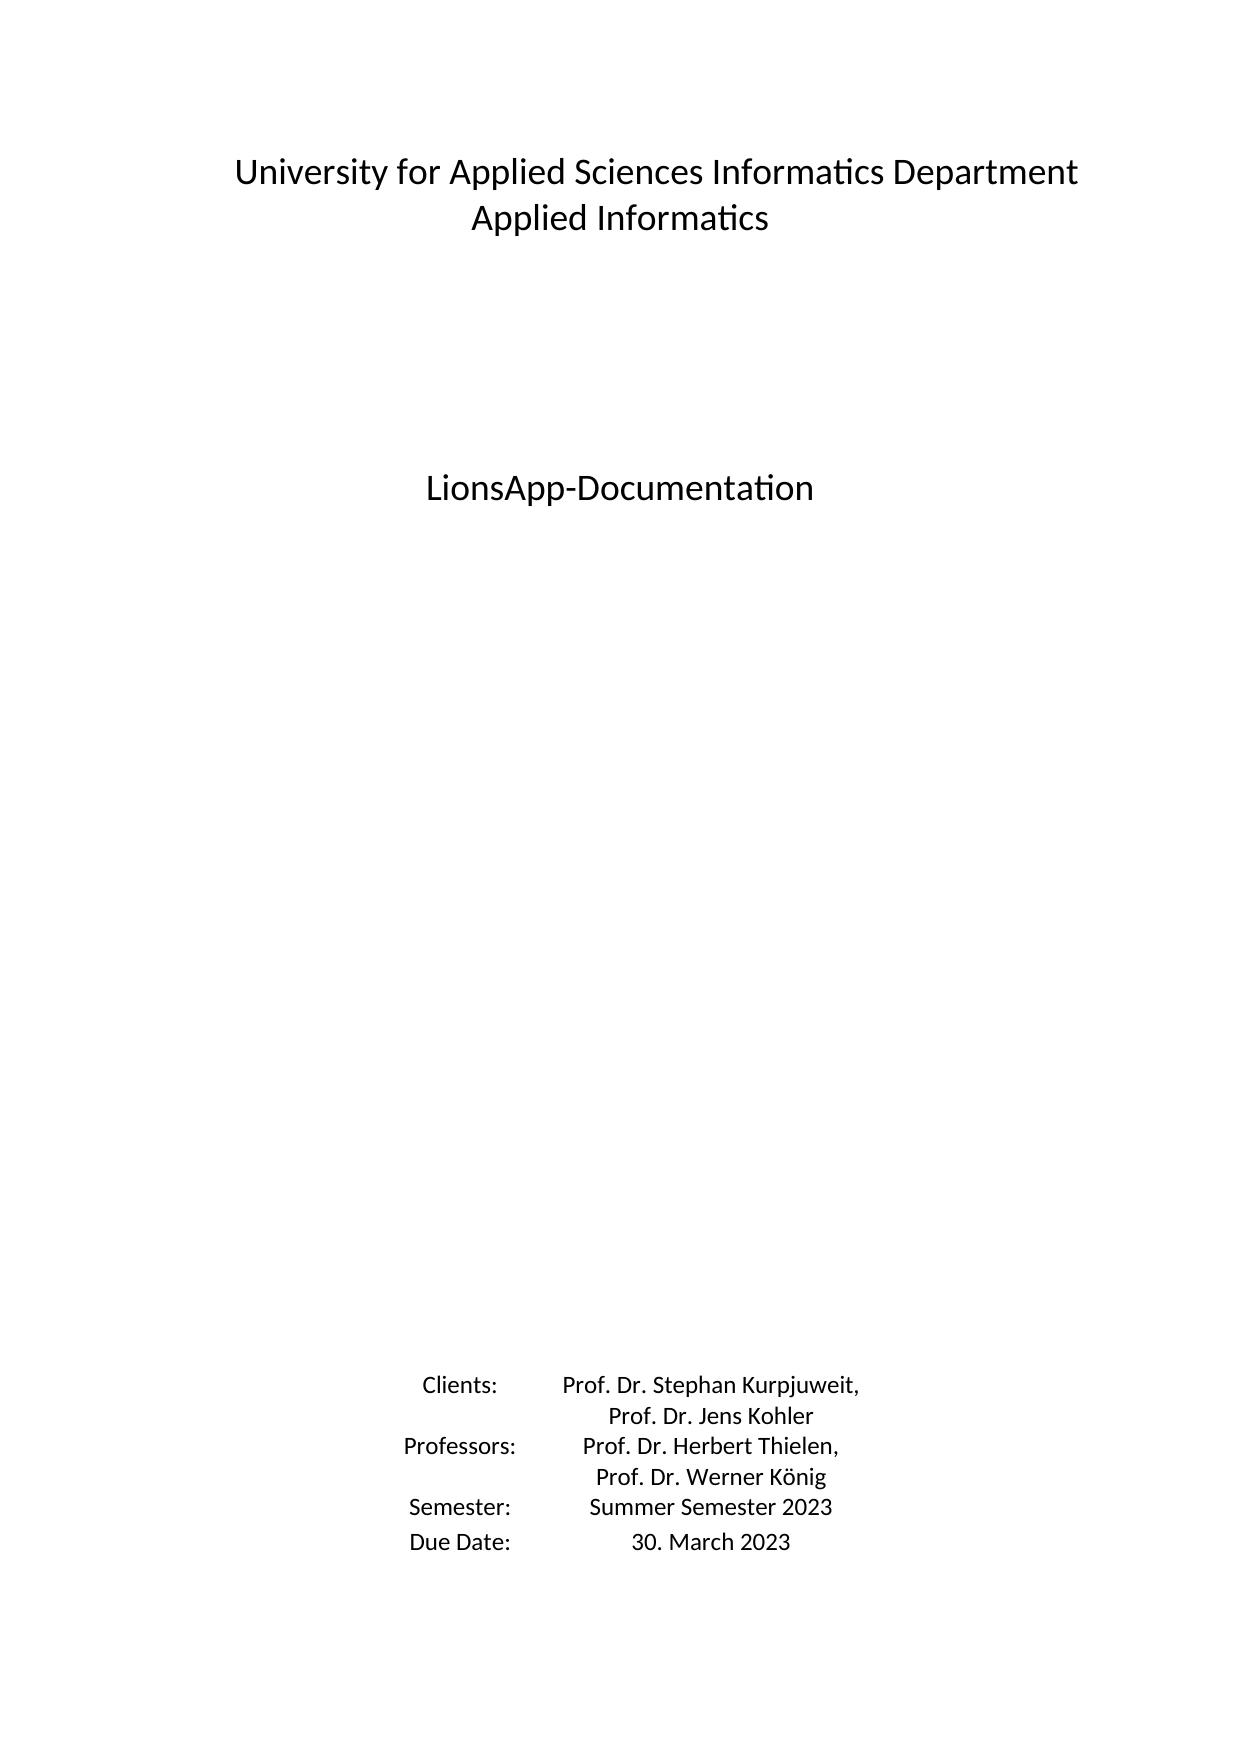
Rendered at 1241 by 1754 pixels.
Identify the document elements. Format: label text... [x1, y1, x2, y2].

table_cell Summer Semester 2023 [551, 1491, 871, 1526]
text LionsApp-Documentation [148, 464, 1093, 510]
table_cell 30. March 2023 [551, 1526, 871, 1561]
table_cell Prof. Dr. Herbert Thielen, Prof. Dr. Werner König [551, 1430, 871, 1491]
table_header Prof. Dr. Stephan Kurpjuweit, Prof. Dr. Jens Kohler [551, 1369, 871, 1430]
table_cell Professors: [369, 1430, 551, 1491]
text University for Applied Sciences Informatics Department Applied Informatics [148, 148, 1093, 239]
table_header Clients: [369, 1369, 551, 1430]
table_cell Semester: [369, 1491, 551, 1526]
table_cell Due Date: [369, 1526, 551, 1561]
